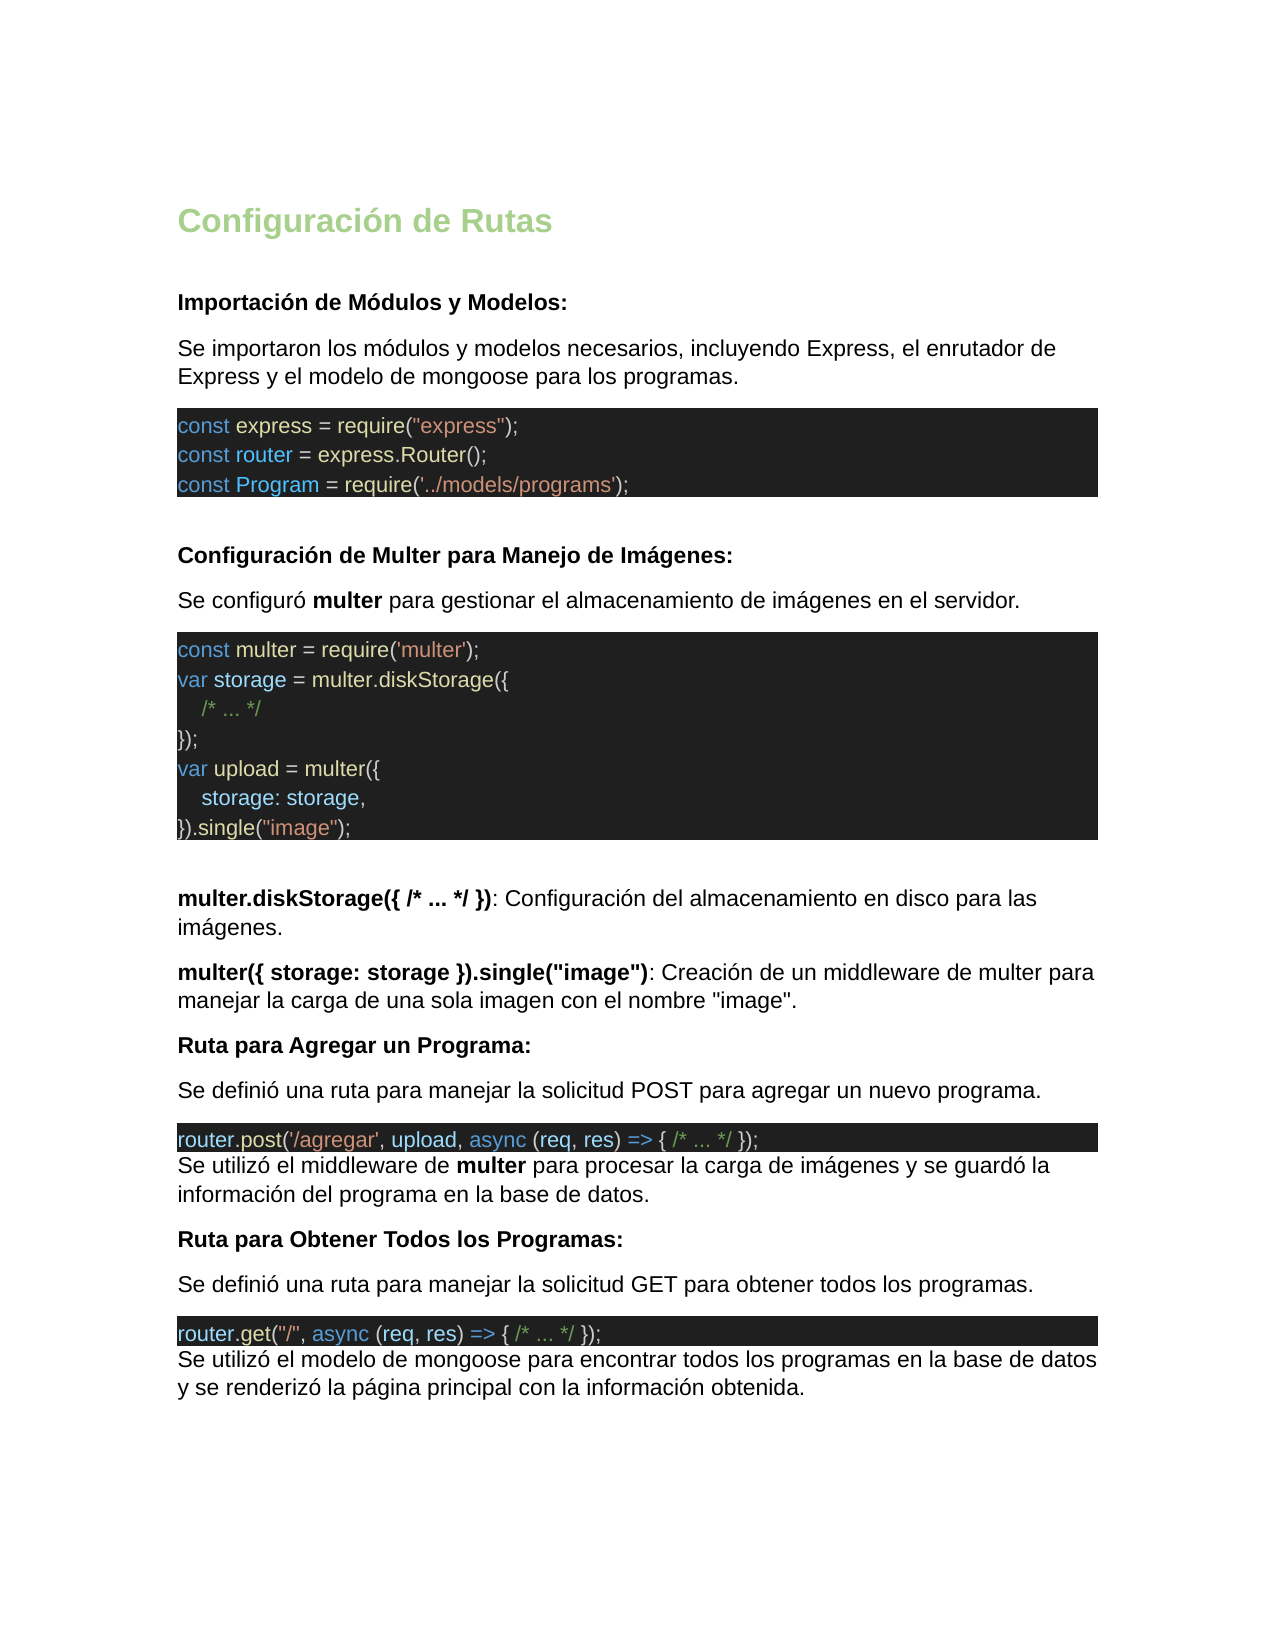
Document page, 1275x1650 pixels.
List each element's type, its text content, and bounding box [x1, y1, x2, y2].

text var upload = multer({ [177, 751, 1098, 781]
text router.get("/", async (req, res) => { /* ... */ }); [177, 1316, 1098, 1346]
text multer({ storage: storage }).single("image"): Creación de un middleware de multer para manejar la carga de una sola imagen con el nombre "image". [177, 959, 1098, 1014]
text Se utilizó el middleware de multer para procesar la carga de imágenes y se guardó la información del programa en la base de datos. [177, 1152, 1098, 1207]
text Importación de Módulos y Modelos: [177, 289, 1098, 316]
text Se utilizó el modelo de mongoose para encontrar todos los programas en la base de datos y se renderizó la página principal con la información obtenida. [177, 1346, 1098, 1401]
text Se configuró multer para gestionar el almacenamiento de imágenes en el servidor. [177, 587, 1098, 614]
text var storage = multer.diskStorage({ [177, 662, 1098, 692]
text Ruta para Obtener Todos los Programas: [177, 1226, 1098, 1252]
text storage: storage, [177, 781, 1098, 811]
text Configuración de Multer para Manejo de Imágenes: [177, 542, 1098, 568]
text Se definió una ruta para manejar la solicitud GET para obtener todos los programas. [177, 1271, 1098, 1297]
text const express = require("express"); [177, 408, 1098, 438]
text Ruta para Agregar un Programa: [177, 1032, 1098, 1059]
text router.post('/agregar', upload, async (req, res) => { /* ... */ }); [177, 1123, 1098, 1152]
subtitle Configuración de Rutas [177, 201, 1098, 239]
text }).single("image"); [177, 811, 1098, 840]
text }); [177, 721, 1098, 751]
text multer.diskStorage({ /* ... */ }): Configuración del almacenamiento en disco para las imágenes. [177, 885, 1098, 940]
text Se importaron los módulos y modelos necesarios, incluyendo Express, el enrutador de Express y el modelo de mongoose para los programas. [177, 334, 1098, 389]
text const multer = require('multer'); [177, 632, 1098, 662]
text /* ... */ [177, 692, 1098, 721]
text const Program = require('../models/programs'); [177, 467, 1098, 497]
text Se definió una ruta para manejar la solicitud POST para agregar un nuevo programa. [177, 1077, 1098, 1104]
text const router = express.Router(); [177, 438, 1098, 467]
